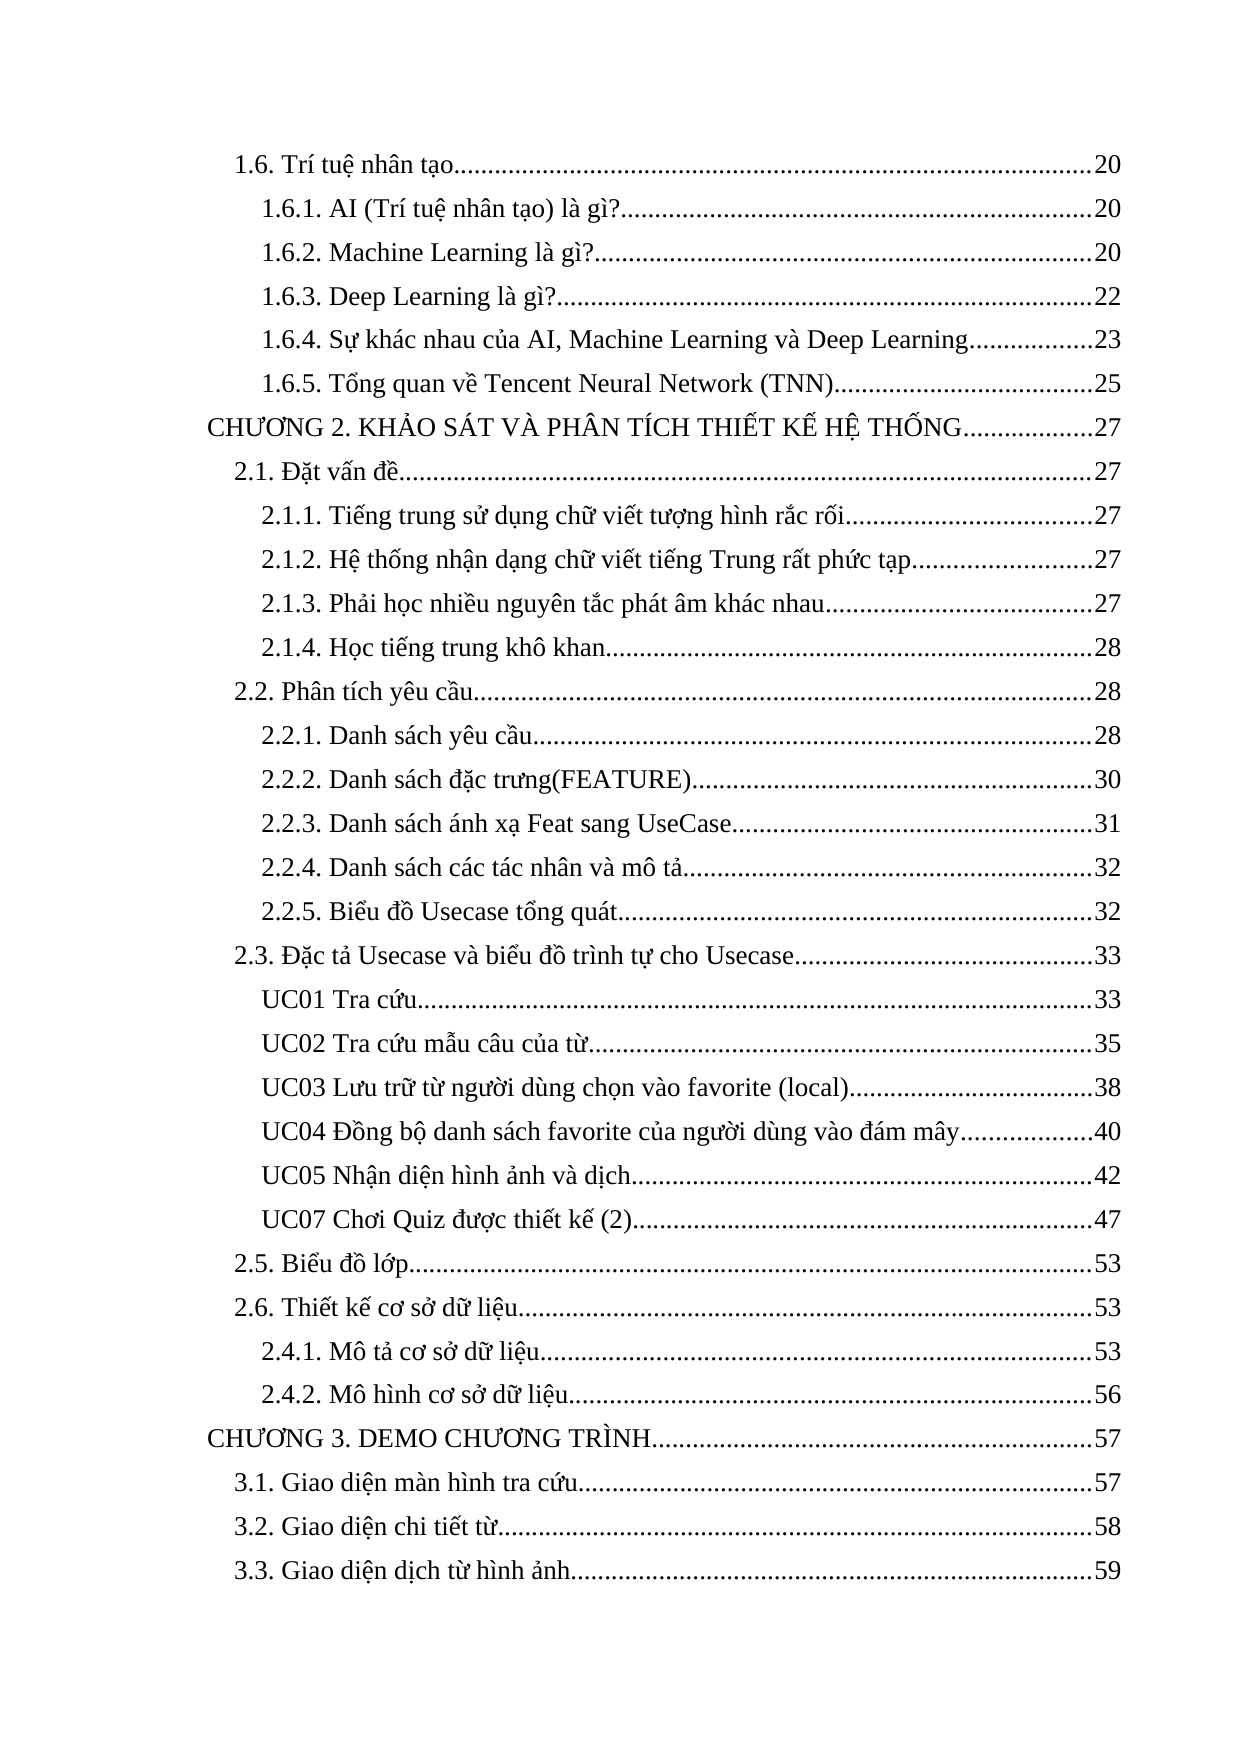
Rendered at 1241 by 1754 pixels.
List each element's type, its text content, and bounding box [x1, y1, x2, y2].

text 2.1.2. Hệ thống nhận dạng chữ viết tiếng Trung rất phức tạp 27 [261, 543, 1122, 574]
text 2.1.3. Phải học nhiều nguyên tắc phát âm khác nhau 27 [261, 587, 1122, 618]
text 2.2. Phân tích yêu cầu 28 [234, 675, 1122, 706]
text 2.6. Thiết kế cơ sở dữ liệu 53 [234, 1291, 1122, 1322]
text UC03 Lưu trữ từ người dùng chọn vào favorite (local) 38 [261, 1071, 1122, 1102]
text 2.3. Đặc tả Usecase và biểu đồ trình tự cho Usecase 33 [234, 939, 1122, 970]
text UC05 Nhận diện hình ảnh và dịch 42 [261, 1159, 1122, 1190]
text 2.2.1. Danh sách yêu cầu 28 [261, 719, 1122, 750]
text 2.2.3. Danh sách ánh xạ Feat sang UseCase 31 [261, 807, 1122, 838]
text 2.2.4. Danh sách các tác nhân và mô tả 32 [261, 851, 1122, 882]
text 1.6.3. Deep Learning là gì? 22 [261, 279, 1122, 311]
text 1.6.5. Tổng quan về Tencent Neural Network (TNN) 25 [261, 367, 1122, 399]
text UC07 Chơi Quiz được thiết kế (2) 47 [261, 1203, 1122, 1234]
text CHƯƠNG 2. KHẢO SÁT VÀ PHÂN TÍCH THIẾT KẾ HỆ THỐNG 27 [207, 411, 1122, 443]
text 1.6.4. Sự khác nhau của AI, Machine Learning và Deep Learning 23 [261, 323, 1122, 355]
text 2.4.2. Mô hình cơ sở dữ liệu 56 [261, 1378, 1122, 1410]
text 1.6. Trí tuệ nhân tạo 20 [234, 148, 1122, 179]
text 1.6.1. AI (Trí tuệ nhân tạo) là gì? 20 [261, 192, 1122, 223]
text UC04 Đồng bộ danh sách favorite của người dùng vào đám mây 40 [261, 1115, 1122, 1146]
text 2.1. Đặt vấn đề 27 [234, 455, 1122, 487]
text 3.1. Giao diện màn hình tra cứu 57 [234, 1466, 1122, 1498]
text UC02 Tra cứu mẫu câu của từ 35 [261, 1027, 1122, 1058]
text UC01 Tra cứu 33 [261, 983, 1122, 1014]
text 2.1.1. Tiếng trung sử dụng chữ viết tượng hình rắc rối 27 [261, 499, 1122, 531]
text 3.3. Giao diện dịch từ hình ảnh 59 [234, 1554, 1122, 1586]
text 1.6.2. Machine Learning là gì? 20 [261, 236, 1122, 267]
text 2.2.2. Danh sách đặc trưng(FEATURE) 30 [261, 763, 1122, 794]
text 2.2.5. Biểu đồ Usecase tổng quát 32 [261, 895, 1122, 926]
text 2.1.4. Học tiếng trung khô khan 28 [261, 631, 1122, 662]
text 3.2. Giao diện chi tiết từ 58 [234, 1510, 1122, 1542]
text 2.4.1. Mô tả cơ sở dữ liệu 53 [261, 1334, 1122, 1366]
text 2.5. Biểu đồ lớp 53 [234, 1247, 1122, 1278]
text CHƯƠNG 3. DEMO CHƯƠNG TRÌNH 57 [207, 1422, 1122, 1454]
